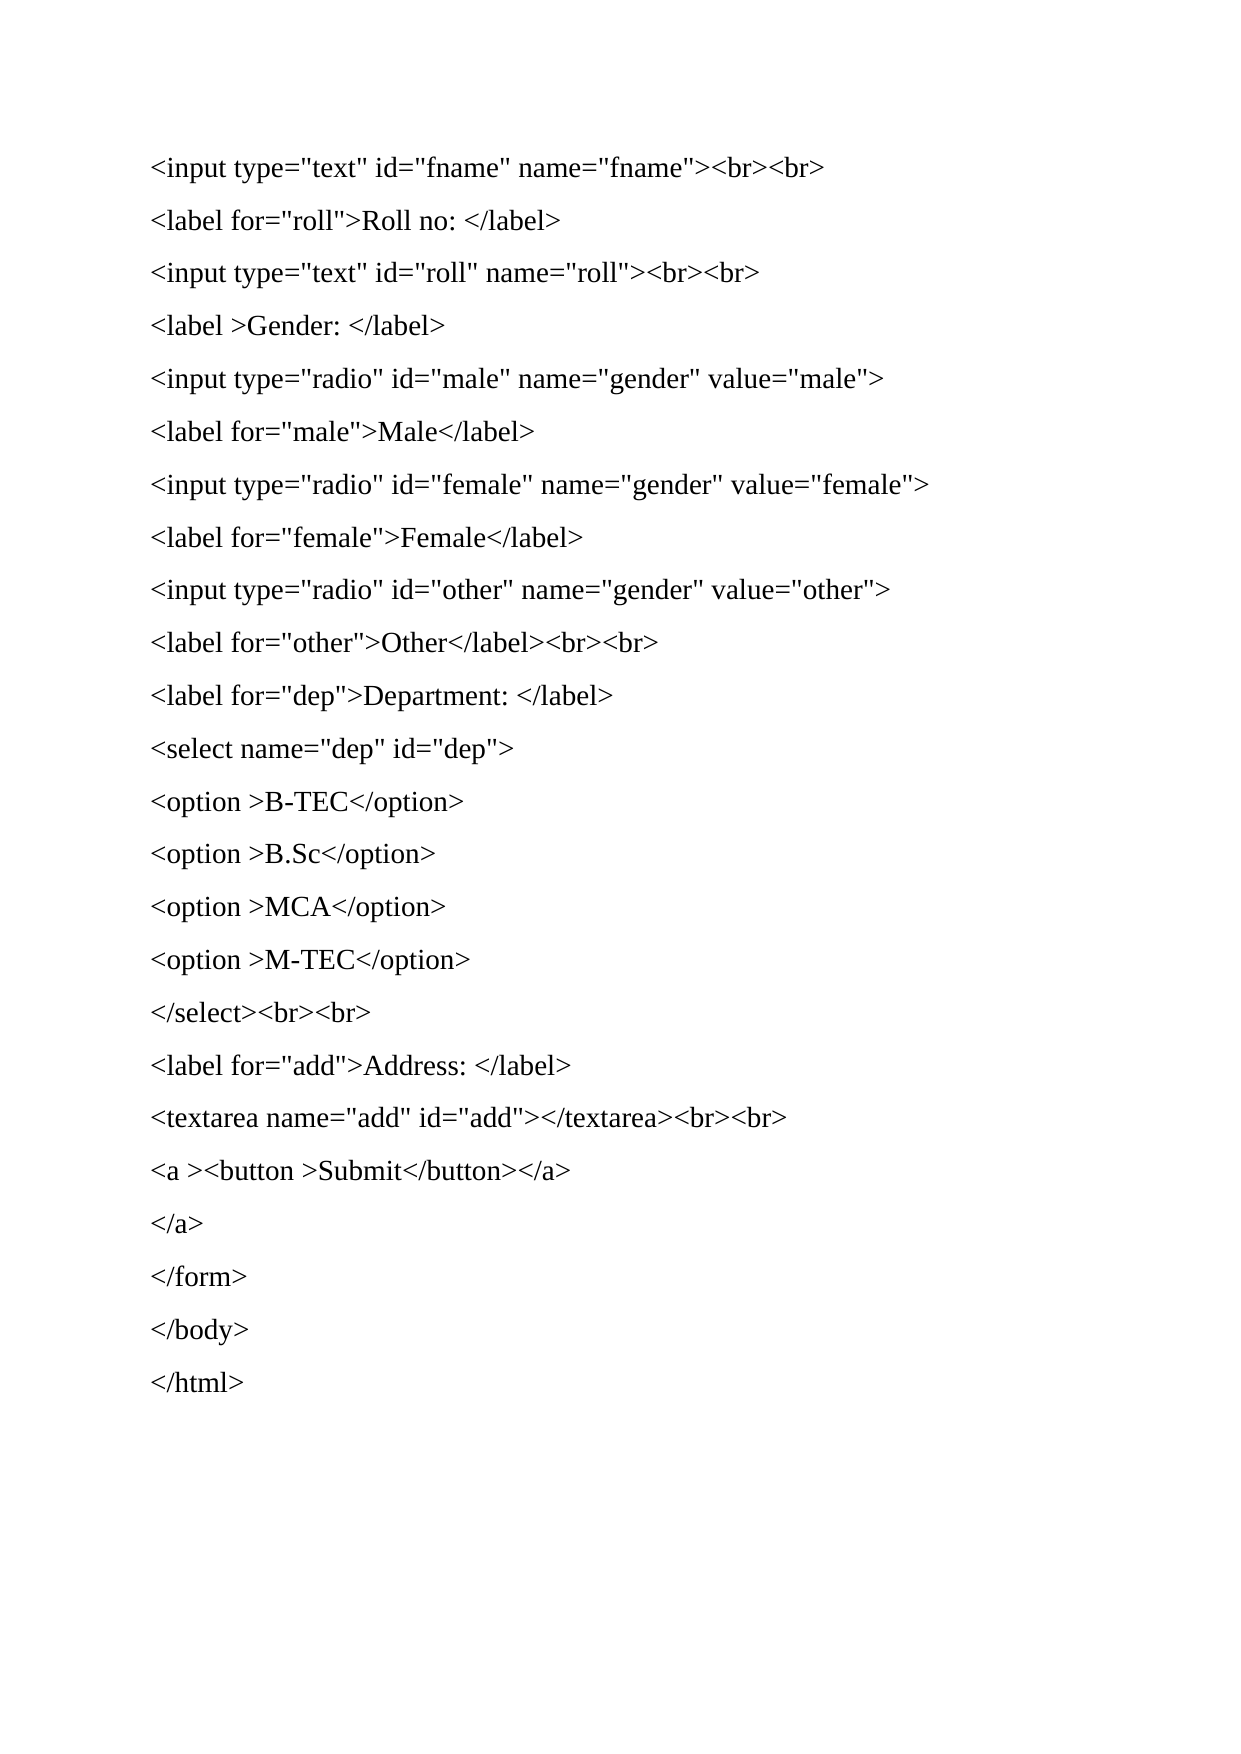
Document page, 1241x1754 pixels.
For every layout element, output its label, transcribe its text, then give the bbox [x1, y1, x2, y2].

text </a> [150, 1206, 1090, 1240]
text <input type="radio" id="other" name="gender" value="other"> [150, 572, 1090, 606]
text <label for="dep">Department: </label> [150, 678, 1090, 712]
text <label for="add">Address: </label> [150, 1048, 1090, 1081]
text </body> [150, 1312, 1090, 1345]
text <a ><button >Submit</button></a> [150, 1153, 1090, 1187]
text <option >MCA</option> [150, 889, 1090, 923]
text <option >B.Sc</option> [150, 837, 1090, 870]
text <label for="roll">Roll no: </label> [150, 203, 1090, 236]
text <input type="text" id="fname" name="fname"><br><br> [150, 150, 1090, 183]
text <textarea name="add" id="add"></textarea><br><br> [150, 1101, 1090, 1134]
text <label for="female">Female</label> [150, 520, 1090, 553]
text <label >Gender: </label> [150, 308, 1090, 342]
text <select name="dep" id="dep"> [150, 731, 1090, 764]
text <input type="text" id="roll" name="roll"><br><br> [150, 256, 1090, 289]
text </select><br><br> [150, 995, 1090, 1028]
text <option >M-TEC</option> [150, 942, 1090, 976]
text </form> [150, 1259, 1090, 1293]
text <option >B-TEC</option> [150, 784, 1090, 817]
text <label for="male">Male</label> [150, 414, 1090, 448]
text <label for="other">Other</label><br><br> [150, 625, 1090, 659]
text <input type="radio" id="male" name="gender" value="male"> [150, 361, 1090, 395]
text </html> [150, 1365, 1090, 1398]
text <input type="radio" id="female" name="gender" value="female"> [150, 467, 1090, 500]
